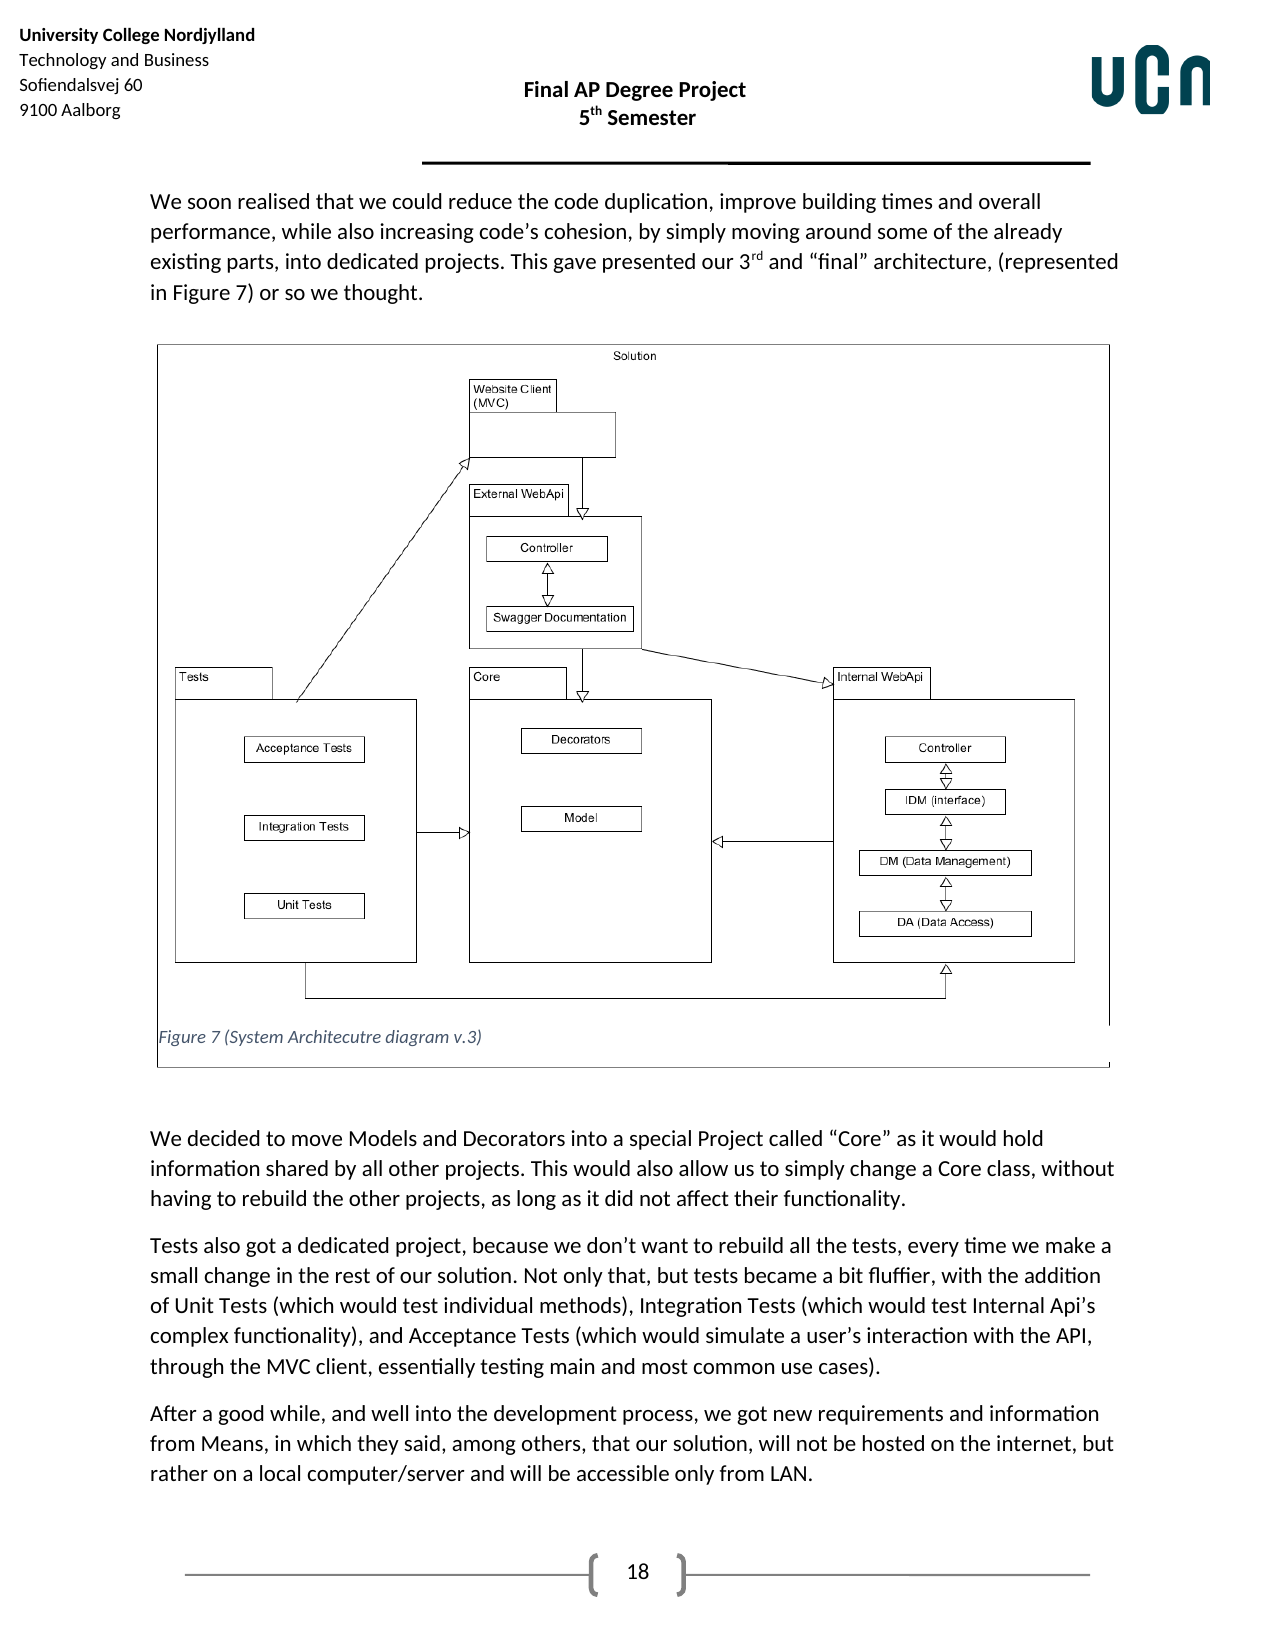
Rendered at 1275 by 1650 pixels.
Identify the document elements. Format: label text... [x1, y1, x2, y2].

picture [1091, 45, 1210, 114]
text Tests also got a dedicated project, because we don’t want to rebuild all the tests, every time we make a small change in the rest of our solution. Not only that, but tests became a bit fluffier, with the addition of Unit Tests (which would test individual methods), Integration Tests (which would test Internal Api’s complex functionality), and Acceptance Tests (which would simulate a user’s interaction with the API, through the MVC client, essentially testing main and most common use cases). [150, 1231, 1125, 1380]
text We soon realised that we could reduce the code duplication, improve building times and overall performance, while also increasing code’s cohesion, by simply moving around some of the already existing parts, into dedicated projects. This gave presented our 3rd and “final” architecture, (represented in Figure 7) or so we thought. [150, 187, 1125, 306]
text After a good while, and well into the development process, we got new requirements and information from Means, in which they said, among others, that our solution, will not be hosted on the internet, but rather on a local computer/server and will be accessible only from LAN. [150, 1399, 1125, 1487]
text We decided to move Models and Decorators into a special Project called “Core” as it would hold information shared by all other projects. This would also allow us to simply change a Core class, without having to rebuild the other projects, as long as it did not affect their functionality. [150, 1062, 1125, 1212]
picture [150, 338, 1120, 1074]
